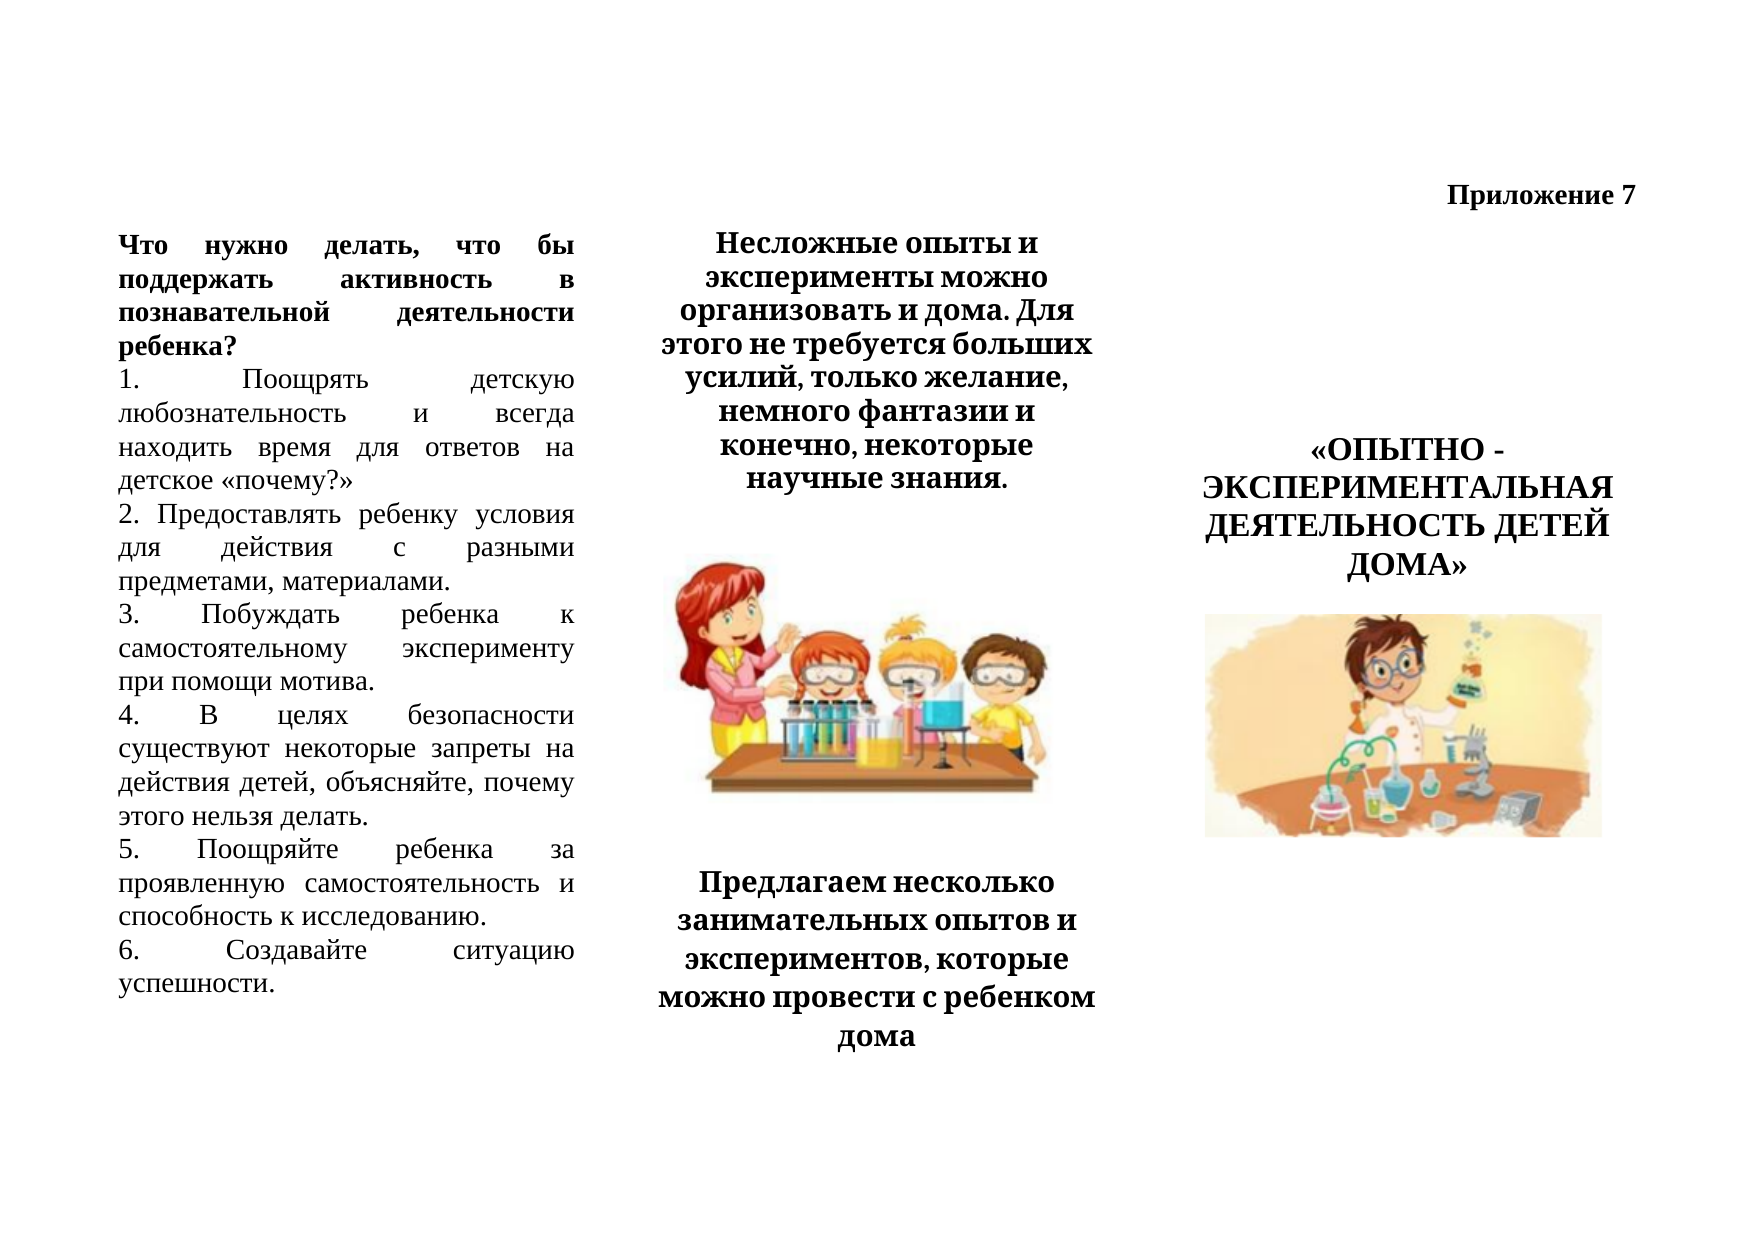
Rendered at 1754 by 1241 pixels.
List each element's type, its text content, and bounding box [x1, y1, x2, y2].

subtitle Приложение 7 [118, 177, 1636, 211]
picture [645, 540, 1102, 811]
text 1. Поощрять детскую любознательность и всегда находить время для ответов на детское «почему?» [118, 362, 575, 496]
text 6. Создавайте ситуацию успешности. [118, 932, 575, 999]
text Несложные опыты и эксперименты можно организовать и дома. Для этого не требуется больших усилий, только желание, немного фантазии и конечно, некоторые научные знания. [648, 227, 1105, 496]
text 4. В целях безопасности существуют некоторые запреты на действия детей, объясняйте, почему этого нельзя делать. [118, 697, 575, 831]
text Что нужно делать, что бы поддержать активность в познавательной деятельности ребенка? [118, 227, 575, 362]
text 5. Поощряйте ребенка за проявленную самостоятельность и способность к исследованию. [118, 831, 575, 932]
text 3. Побуждать ребенка к самостоятельному эксперименту при помощи мотива. [118, 596, 575, 697]
text 2. Предоставлять ребенку условия для действия с разными предметами, материалами. [118, 496, 575, 596]
text «Опытно - экспериментальная деятельность детей дома» [1179, 429, 1636, 582]
picture [1204, 614, 1610, 839]
